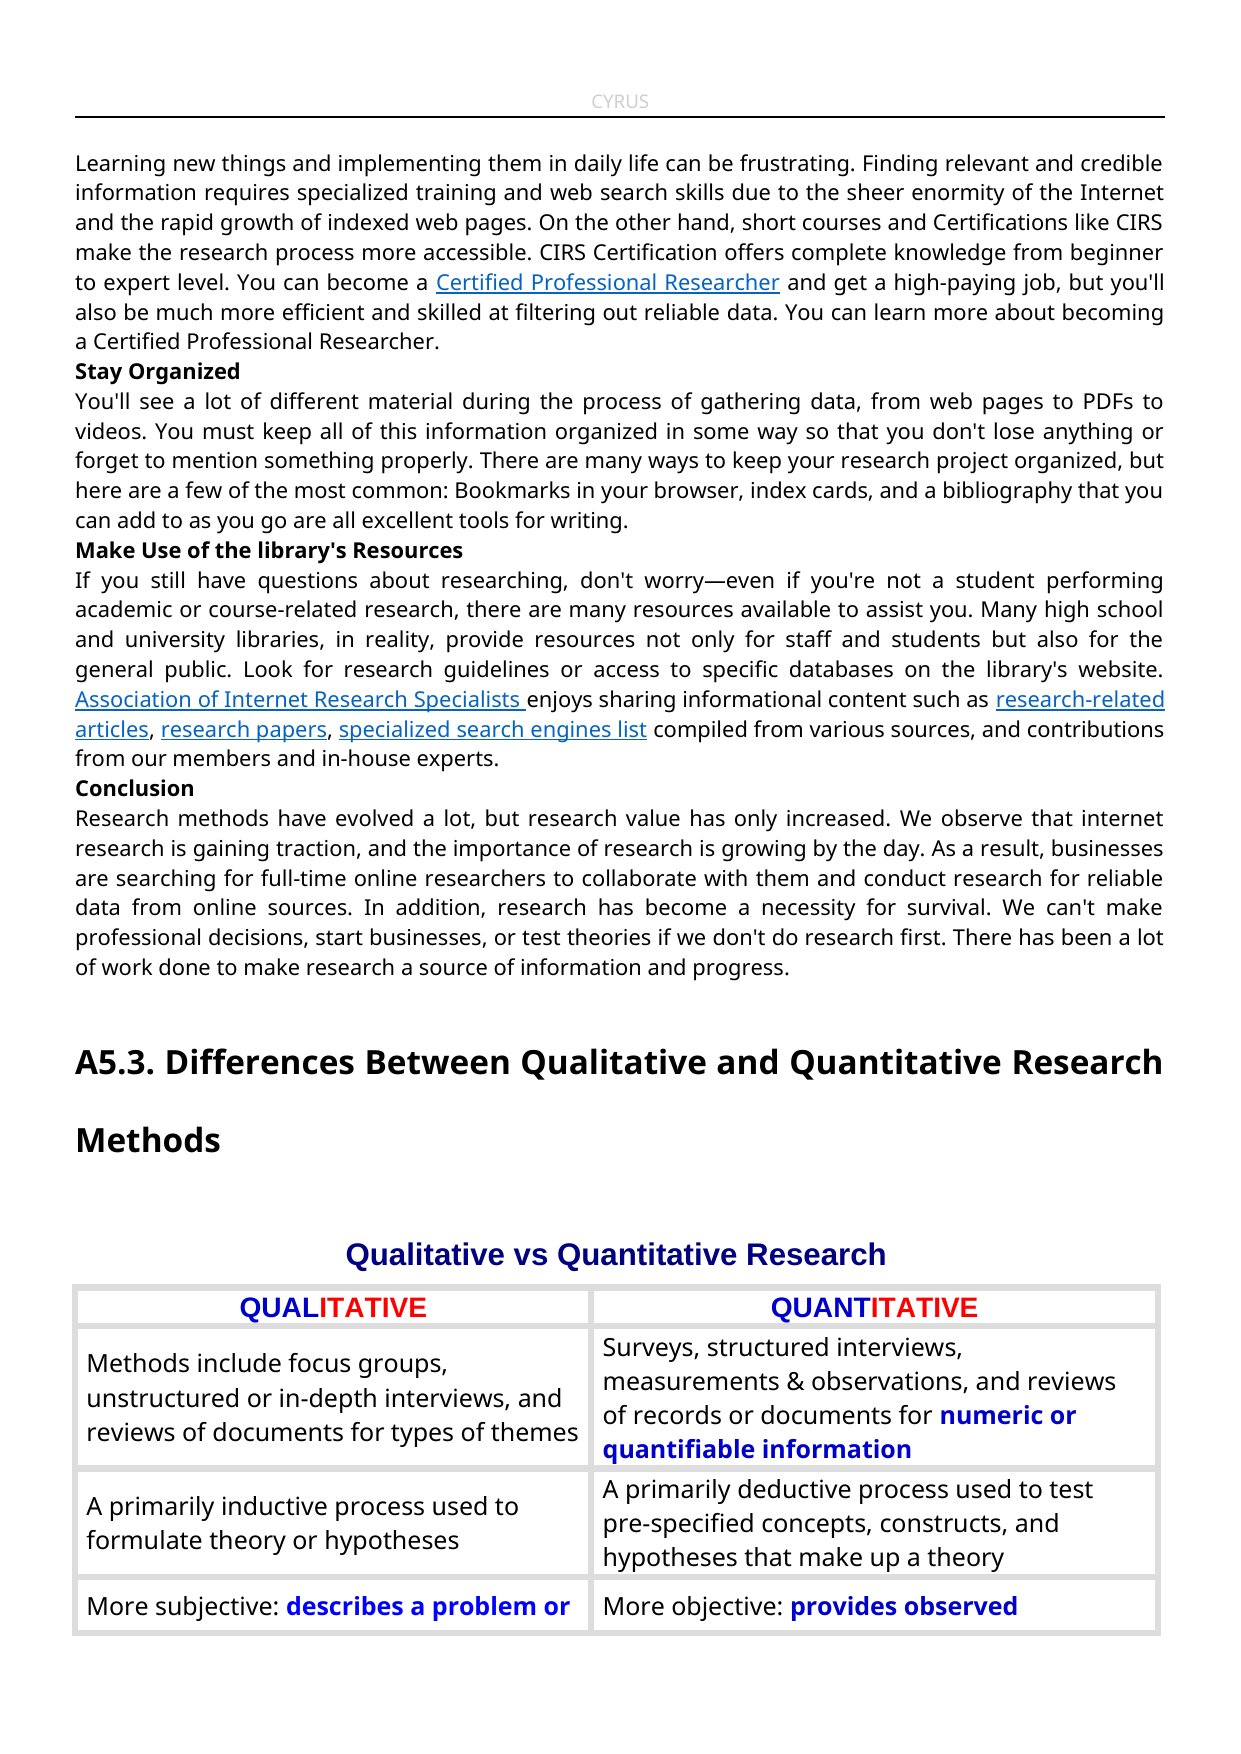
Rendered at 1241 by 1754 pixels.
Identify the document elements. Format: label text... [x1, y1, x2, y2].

text If you still have questions about researching, don't worry—even if you're not a student performing academic or course-related research, there are many resources available to assist you. Many high school and university libraries, in reality, provide resources not only for staff and students but also for the general public. Look for research guidelines or access to specific databases on the library's website. Association of Internet Research Specialists enjoys sharing informational content such as research-related articles, research papers, specialized search engines list compiled from various sources, and contributions from our members and in-house experts. [75, 565, 1165, 773]
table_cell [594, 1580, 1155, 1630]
subtitle A5.3. Differences Between Qualitative and Quantitative Research Methods [75, 1039, 1165, 1163]
text Learning new things and implementing them in daily life can be frustrating. Finding relevant and credible information requires specialized training and web search skills due to the sheer enormity of the Internet and the rapid growth of indexed web pages. On the other hand, short courses and Certifications like CIRS make the research process more accessible. CIRS Certification offers complete knowledge from beginner to expert level. You can become a Certified Professional Researcher and get a high-paying job, but you'll also be much more efficient and skilled at filtering out reliable data. You can learn more about becoming a Certified Professional Researcher. [75, 148, 1165, 356]
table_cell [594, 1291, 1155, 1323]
text Stay Organized [75, 356, 1165, 386]
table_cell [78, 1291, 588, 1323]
text Research methods have evolved a lot, but research value has only increased. We observe that internet research is gaining traction, and the importance of research is growing by the day. As a result, businesses are searching for full-time online researchers to collaborate with them and conduct research for reliable data from online sources. In addition, research has become a necessity for survival. We can't make professional decisions, start businesses, or test theories if we don't do research first. There has been a lot of work done to make research a source of information and progress. [75, 803, 1165, 982]
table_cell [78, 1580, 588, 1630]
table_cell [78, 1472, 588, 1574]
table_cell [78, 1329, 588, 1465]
text You'll see a lot of different material during the process of gathering data, from web pages to PDFs to videos. You must keep all of this information organized in some way so that you don't lose anything or forget to mention something properly. There are many ways to keep your research project organized, but here are a few of the most common: Bookmarks in your browser, index cards, and a bibliography that you can add to as you go are all excellent tools for writing. [75, 386, 1165, 535]
text Conclusion [75, 773, 1165, 803]
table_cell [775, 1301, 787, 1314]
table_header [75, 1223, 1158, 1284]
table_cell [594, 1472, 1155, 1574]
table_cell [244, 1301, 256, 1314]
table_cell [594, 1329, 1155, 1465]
text Make Use of the library's Resources [75, 535, 1165, 565]
